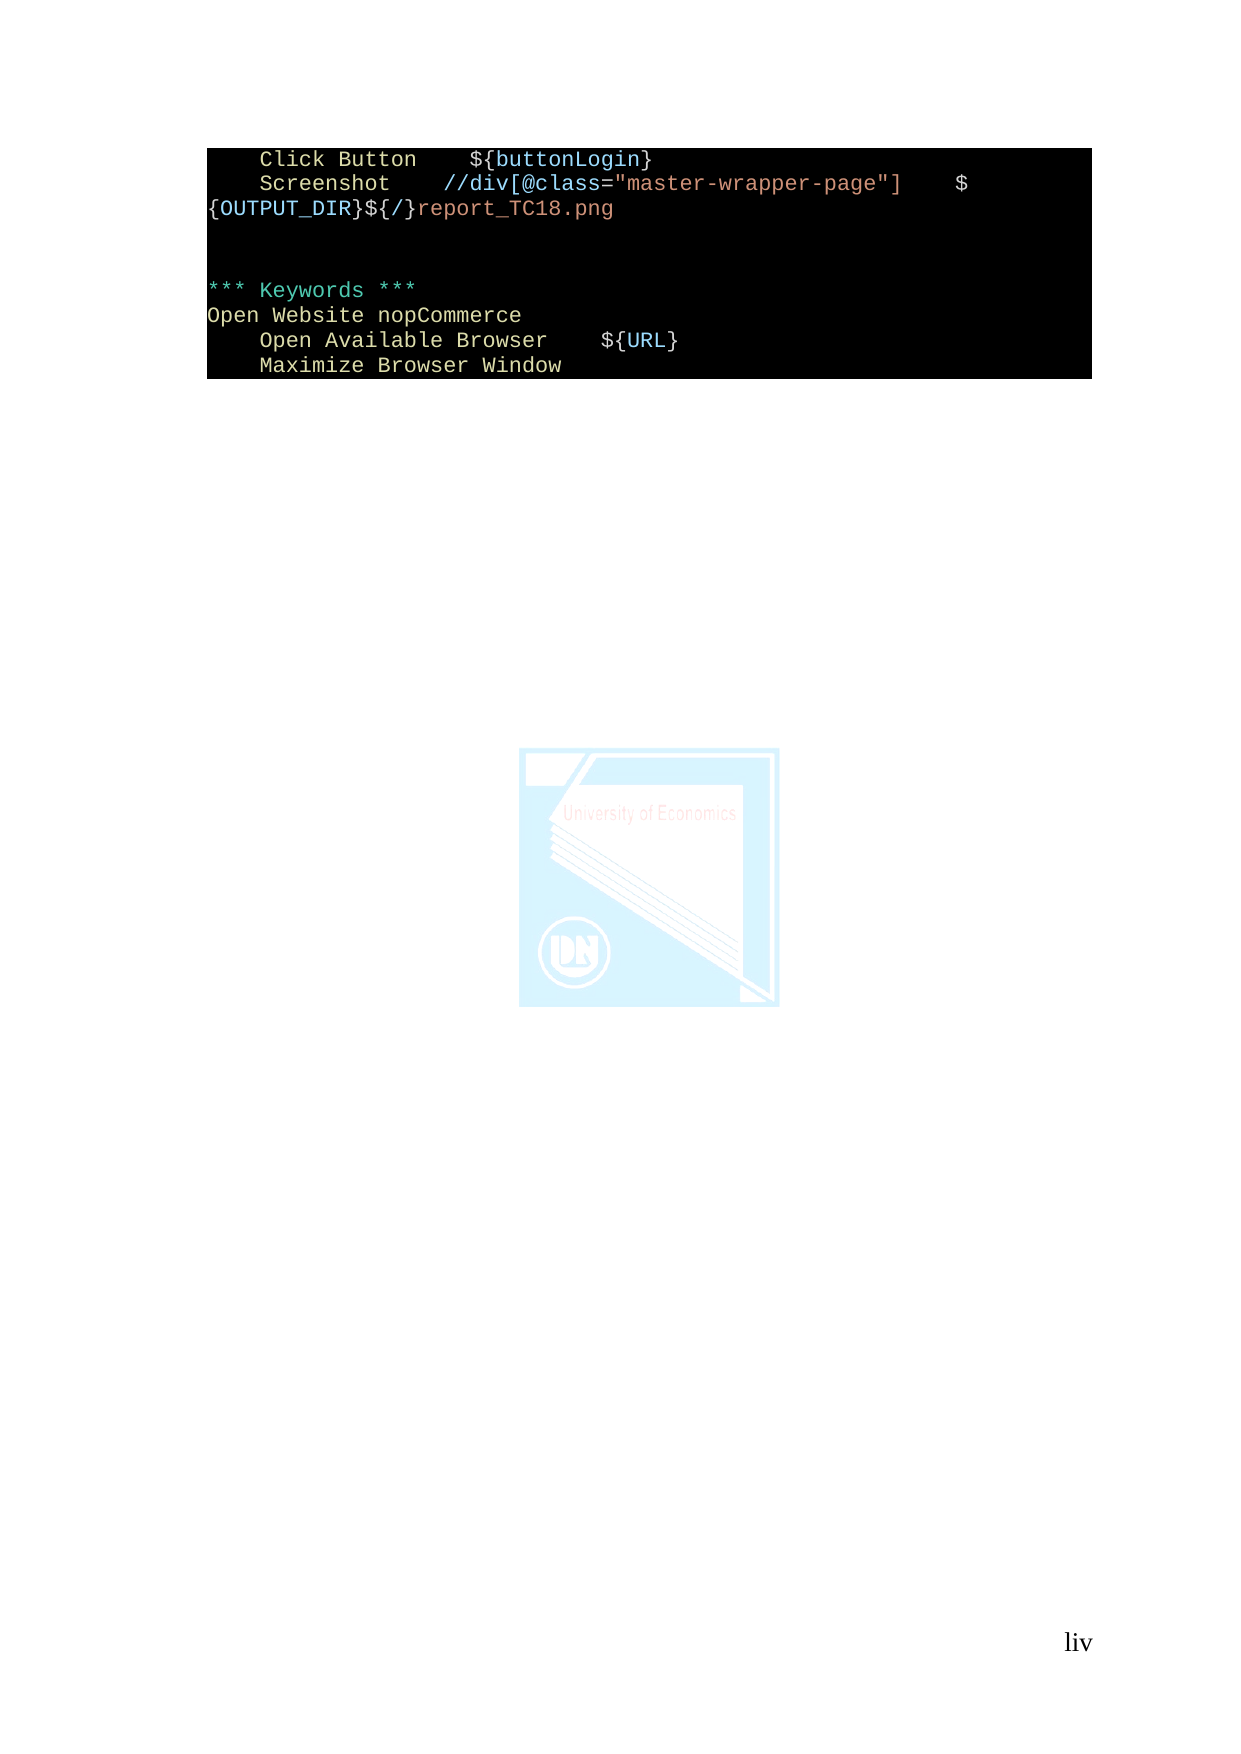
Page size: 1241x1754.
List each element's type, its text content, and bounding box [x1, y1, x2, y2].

text *** Keywords *** [207, 279, 1092, 304]
text Open Website nopCommerce [207, 304, 1092, 329]
text Screenshot //div[@class="master-wrapper-page"] ${OUTPUT_DIR}${/}report_TC18.png [207, 172, 1092, 222]
text Open Available Browser ${URL} [207, 329, 1092, 354]
text Click Button ${buttonLogin} [207, 148, 1092, 172]
text Maximize Browser Window [207, 354, 1092, 379]
